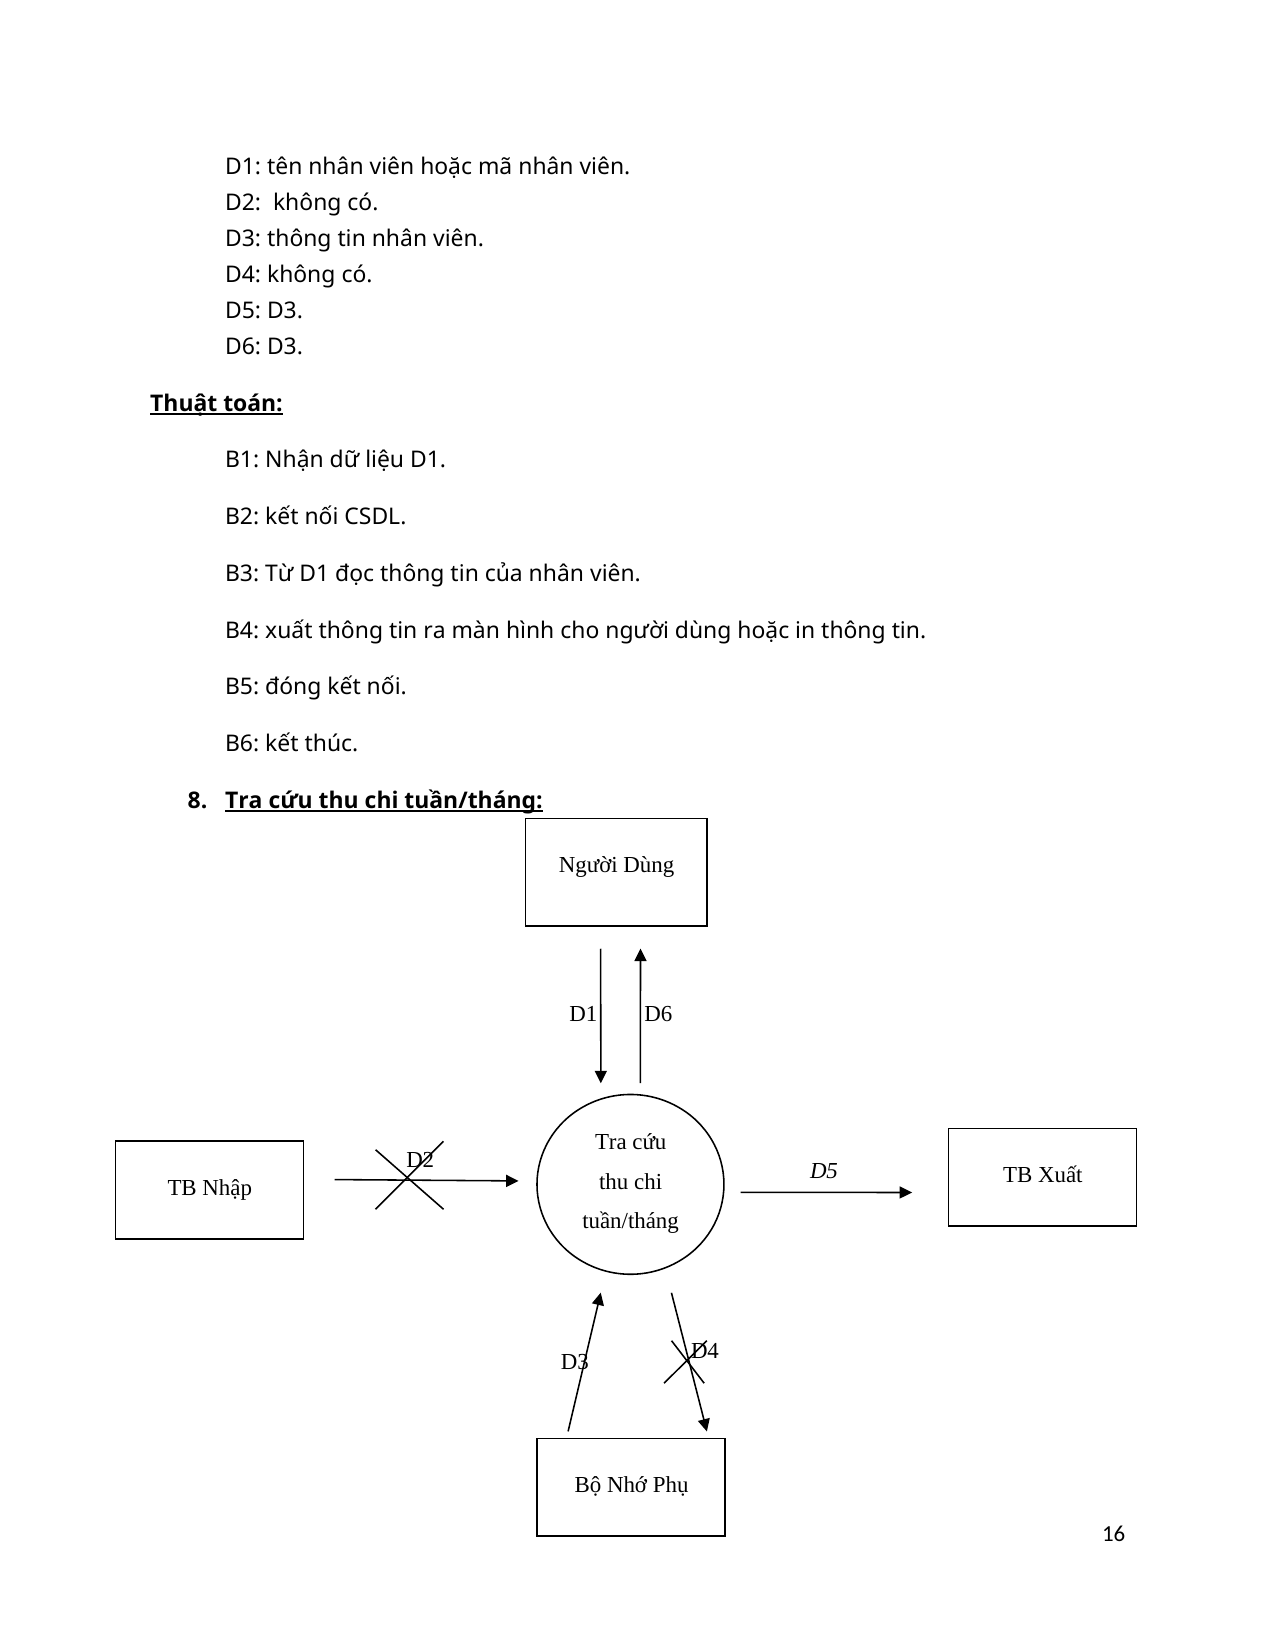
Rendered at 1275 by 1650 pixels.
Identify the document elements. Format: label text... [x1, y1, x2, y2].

text B1: Nhận dữ liệu D1. [150, 443, 1125, 474]
list D3: thông tin nhân viên. [225, 222, 1125, 253]
list D1: tên nhân viên hoặc mã nhân viên. [225, 150, 1125, 181]
list Tra cứu thu chi tuần/tháng: [187, 784, 1125, 815]
list D6: D3. [225, 330, 1125, 361]
list D5: D3. [225, 294, 1125, 325]
text B6: kết thúc. [150, 727, 1125, 758]
text B2: kết nối CSDL. [150, 500, 1125, 531]
text B5: đóng kết nối. [150, 670, 1125, 702]
list D4: không có. [225, 258, 1125, 289]
text B3: Từ D1 đọc thông tin của nhân viên. [150, 557, 1125, 588]
text B4: xuất thông tin ra màn hình cho người dùng hoặc in thông tin. [150, 613, 1125, 645]
text Thuật toán: [150, 386, 1125, 418]
list D2: không có. [225, 186, 1125, 217]
